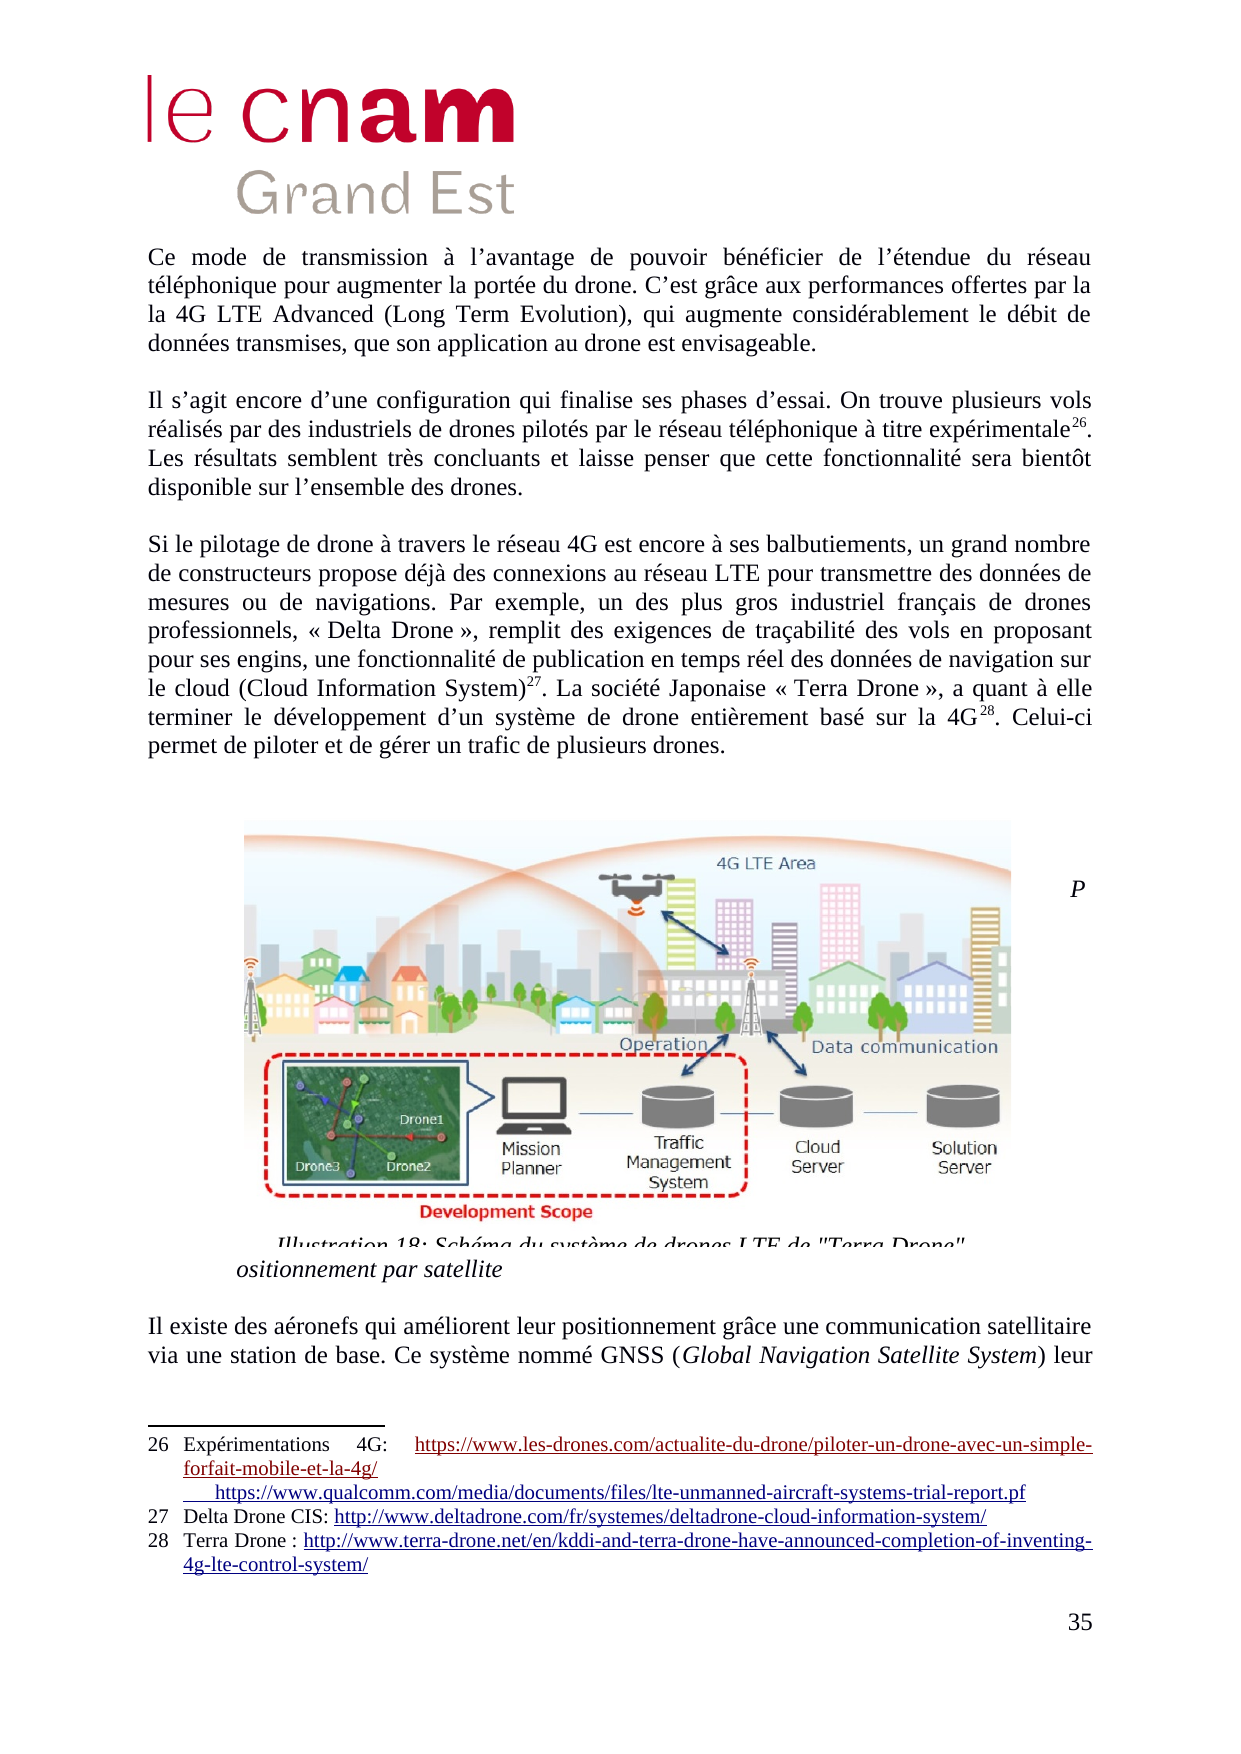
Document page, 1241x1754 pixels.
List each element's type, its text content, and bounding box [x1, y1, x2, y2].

text Il s’agit encore d’une configuration qui finalise ses phases d’essai. On trouve plusieurs vols réalisés par des industriels de drones pilotés par le réseau téléphonique à titre expérimentale. Les résultats semblent très concluants et laisse penser que cette fonctionnalité sera bientôt disponible sur l’ensemble des drones. [148, 386, 1092, 501]
picture [244, 808, 1012, 1231]
picture [147, 75, 514, 214]
text Si le pilotage de drone à travers le réseau 4G est encore à ses balbutiements, un grand nombre de constructeurs propose déjà des connexions au réseau LTE pour transmettre des données de mesures ou de navigations. Par exemple, un des plus gros industriel français de drones professionnels, « Delta Drone », remplit des exigences de traçabilité des vols en proposant pour ses engins, une fonctionnalité de publication en temps réel des données de navigation sur le cloud (Cloud Information System). La société Japonaise « Terra Drone », a quant à elle terminer le développement d’un système de drone entièrement basé sur la 4G. Celui-ci permet de piloter et de gérer un trafic de plusieurs drones. [148, 529, 1092, 759]
text Ce mode de transmission à l’avantage de pouvoir bénéficier de l’étendue du réseau téléphonique pour augmenter la portée du drone. C’est grâce aux performances offertes par la la 4G LTE Advanced (Long Term Evolution), qui augmente considérablement le débit de données transmises, que son application au drone est envisageable. [148, 242, 1092, 357]
